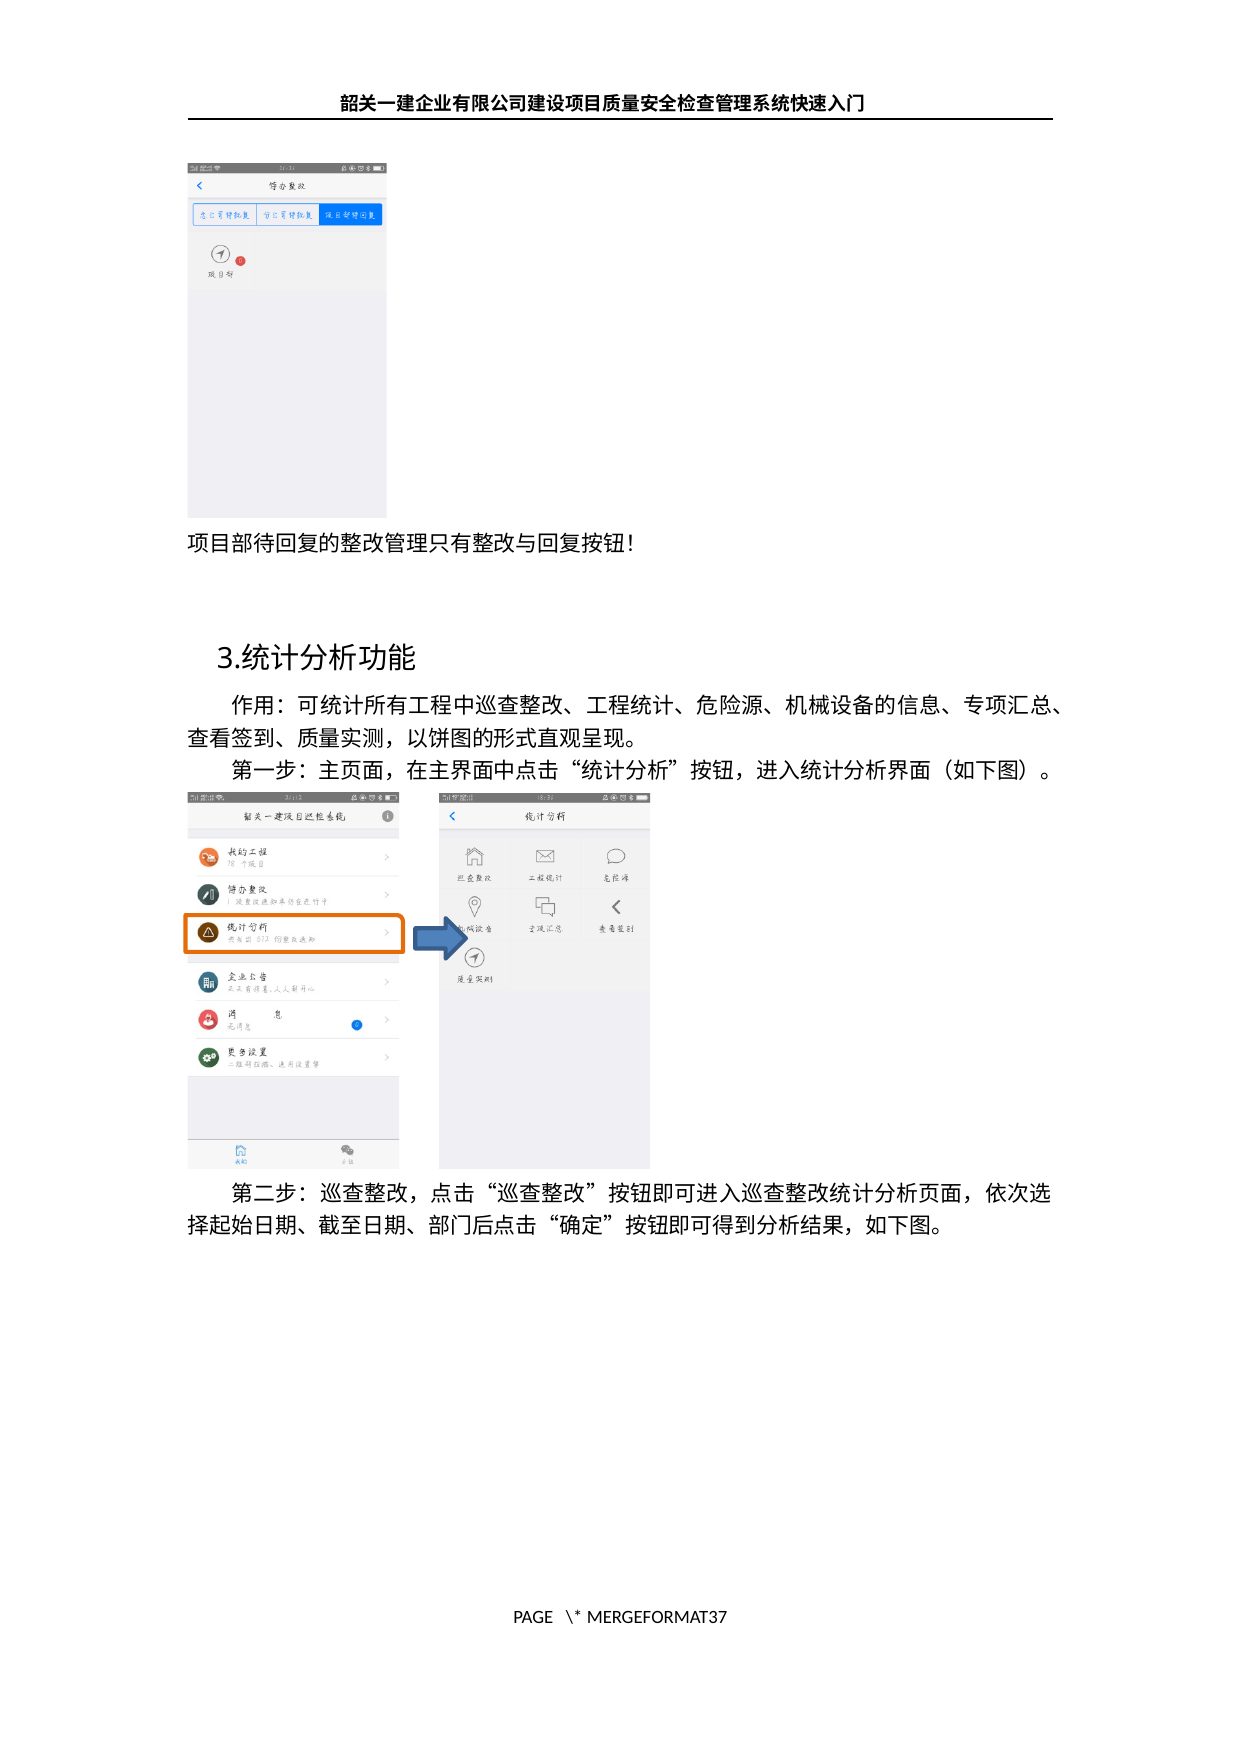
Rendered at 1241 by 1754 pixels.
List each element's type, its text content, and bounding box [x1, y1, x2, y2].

picture [187, 954, 400, 1169]
picture [187, 792, 400, 913]
text 项目部待回复的整改管理只有整改与回复按钮！ [187, 525, 1053, 558]
list 统计分析功能 [187, 623, 1053, 688]
text 第二步：巡查整改，点击“巡查整改”按钮即可进入巡查整改统计分析页面，依次选择起始日期、截至日期、部门后点击“确定”按钮即可得到分析结果，如下图。 [187, 1175, 1053, 1240]
picture [188, 918, 400, 949]
picture [187, 163, 387, 518]
picture [439, 793, 651, 1169]
text 作用：可统计所有工程中巡查整改、工程统计、危险源、机械设备的信息、专项汇总、查看签到、质量实测，以饼图的形式直观呈现。 [187, 688, 1053, 753]
text 第一步：主页面，在主界面中点击“统计分析”按钮，进入统计分析界面（如下图）。 [187, 753, 1053, 785]
